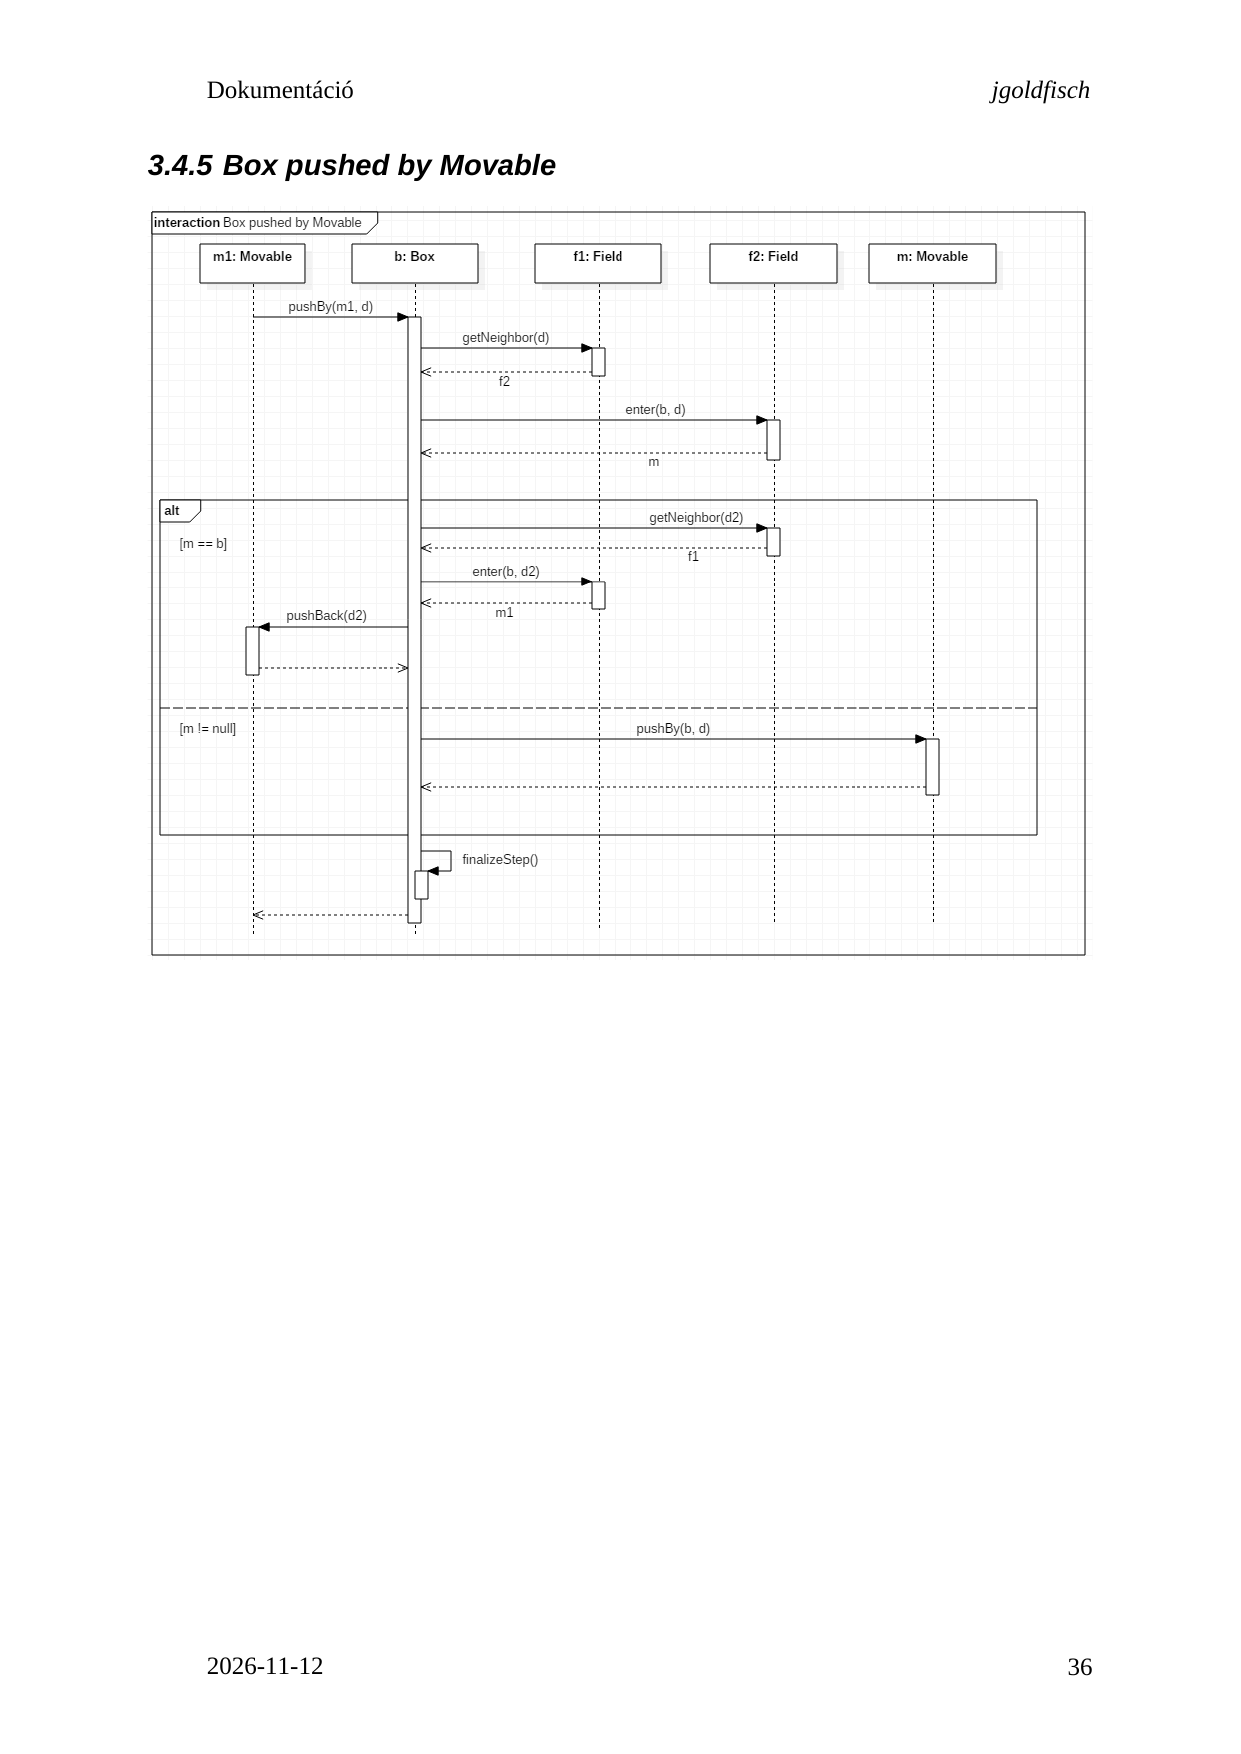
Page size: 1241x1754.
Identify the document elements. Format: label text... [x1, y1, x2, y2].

picture [147, 206, 1093, 960]
subtitle Box pushed by Movable [148, 148, 1093, 181]
